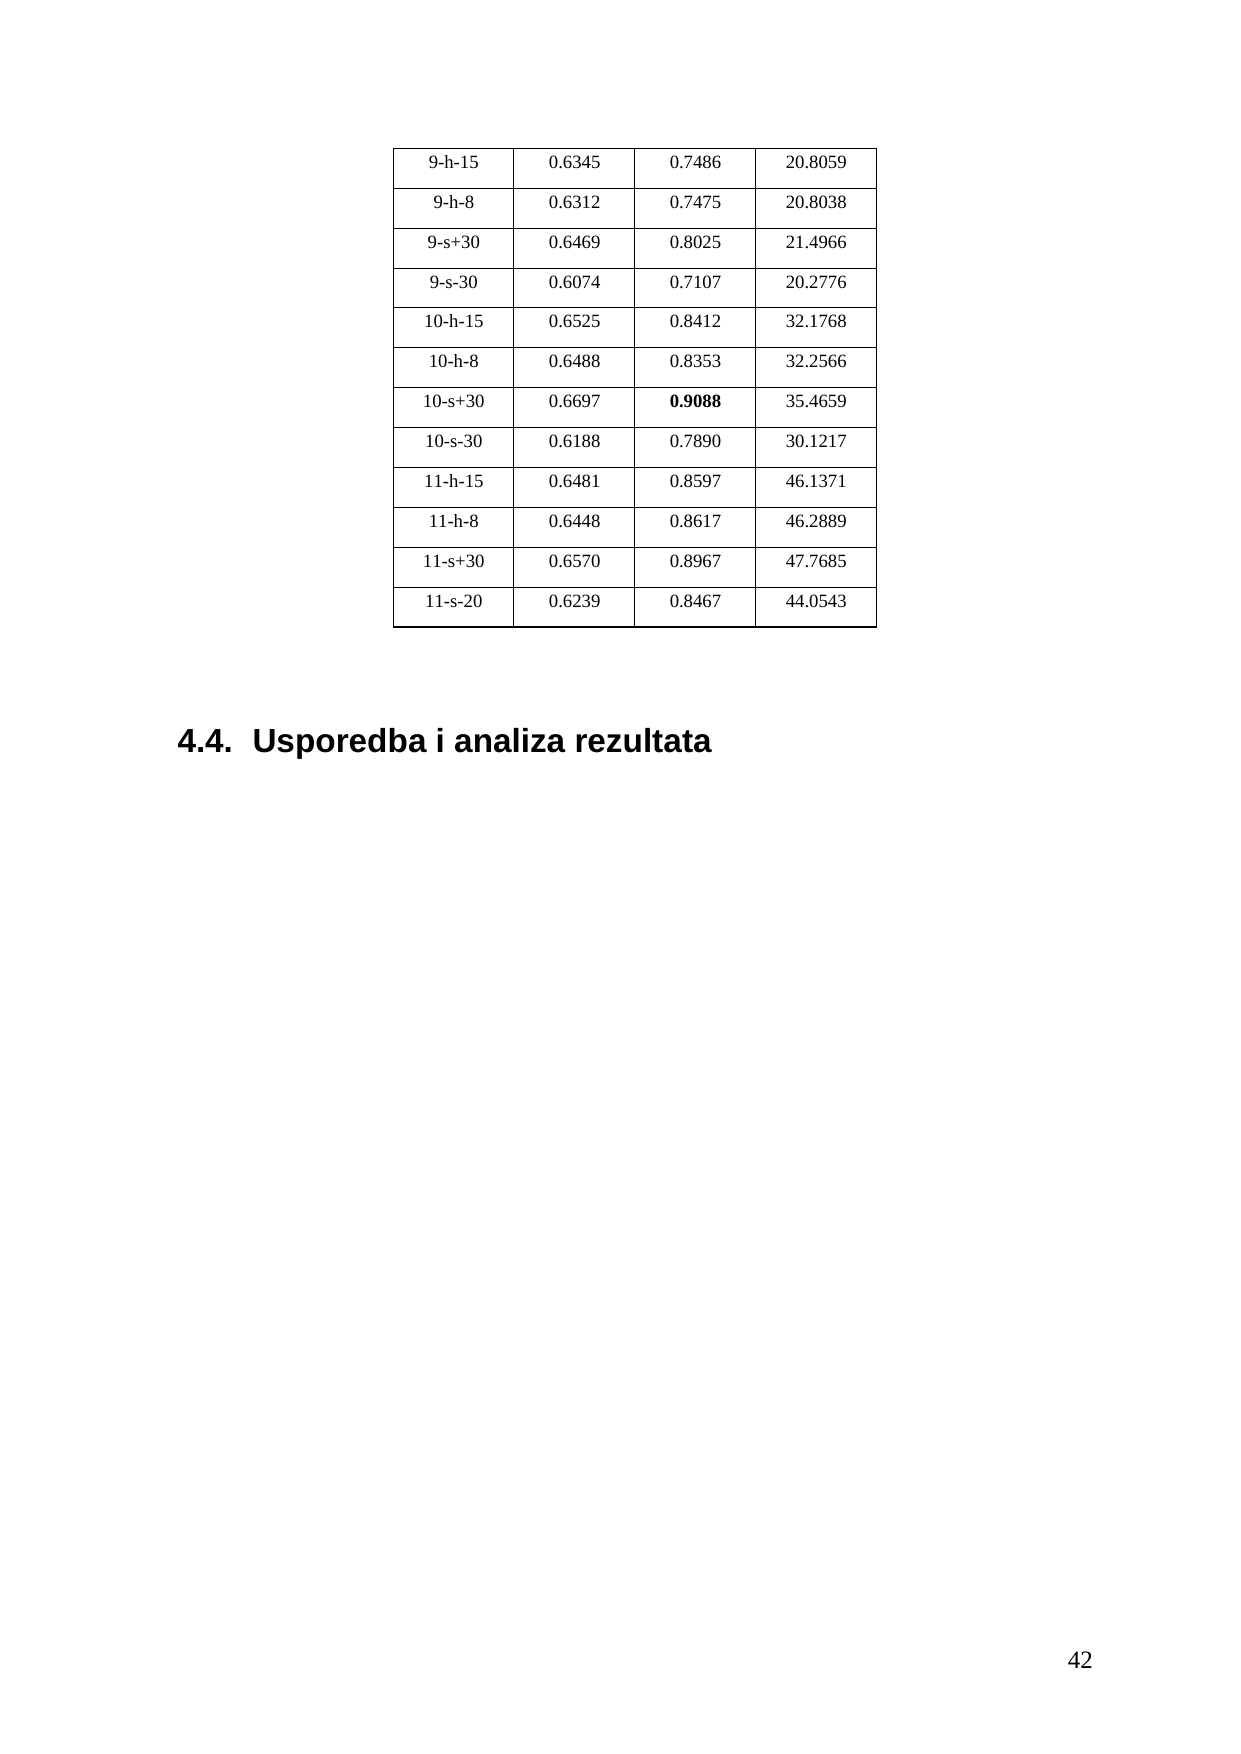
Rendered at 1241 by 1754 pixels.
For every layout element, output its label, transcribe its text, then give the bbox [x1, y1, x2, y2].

table_cell 10-h-8 [394, 348, 513, 387]
table_cell 0.7486 [635, 149, 755, 188]
table_cell 0.7890 [635, 428, 755, 467]
table_cell 0.6448 [514, 508, 634, 547]
table_cell 0.8467 [635, 588, 755, 626]
table_cell 0.7475 [635, 189, 755, 227]
table_cell 0.6312 [514, 189, 634, 227]
table_cell 20.8038 [756, 189, 876, 227]
table_cell 35.4659 [756, 388, 876, 427]
table_cell 0.8412 [635, 308, 755, 347]
table_cell 20.2776 [756, 269, 876, 307]
table_cell 0.8617 [635, 508, 755, 547]
table_cell 9-s+30 [394, 229, 513, 267]
table_cell 0.8025 [635, 229, 755, 267]
table_cell 9-s-30 [394, 269, 513, 307]
table_cell 0.6188 [514, 428, 634, 467]
table_cell 32.2566 [756, 348, 876, 387]
table_cell 11-h-15 [394, 468, 513, 507]
table_cell 0.6570 [514, 548, 634, 587]
table_cell 0.6481 [514, 468, 634, 507]
table_cell 46.1371 [756, 468, 876, 507]
table_cell 30.1217 [756, 428, 876, 467]
table_cell 11-s+30 [394, 548, 513, 587]
table_cell 9-h-8 [394, 189, 513, 227]
table_cell 11-h-8 [394, 508, 513, 547]
table_cell 0.6488 [514, 348, 634, 387]
table_cell 0.8353 [635, 348, 755, 387]
table_cell 0.8597 [635, 468, 755, 507]
table_cell 0.6697 [514, 388, 634, 427]
subtitle Usporedba i analiza rezultata [177, 721, 1092, 759]
table_cell 0.6074 [514, 269, 634, 307]
table_cell 0.7107 [635, 269, 755, 307]
table_cell 0.8967 [635, 548, 755, 587]
table_cell 32.1768 [756, 308, 876, 347]
table_cell 0.6345 [514, 149, 634, 188]
table_cell 11-s-20 [394, 588, 513, 626]
table_cell 0.9088 [635, 388, 755, 427]
table_cell 10-s-30 [394, 428, 513, 467]
table_cell 21.4966 [756, 229, 876, 267]
table_cell 0.6469 [514, 229, 634, 267]
table_cell 0.6239 [514, 588, 634, 626]
table_cell 47.7685 [756, 548, 876, 587]
table_cell 10-s+30 [394, 388, 513, 427]
table_cell 10-h-15 [394, 308, 513, 347]
table_cell 44.0543 [756, 588, 876, 626]
table_cell 9-h-15 [394, 149, 513, 188]
table_cell 20.8059 [756, 149, 876, 188]
table_cell 46.2889 [756, 508, 876, 547]
table_cell 0.6525 [514, 308, 634, 347]
